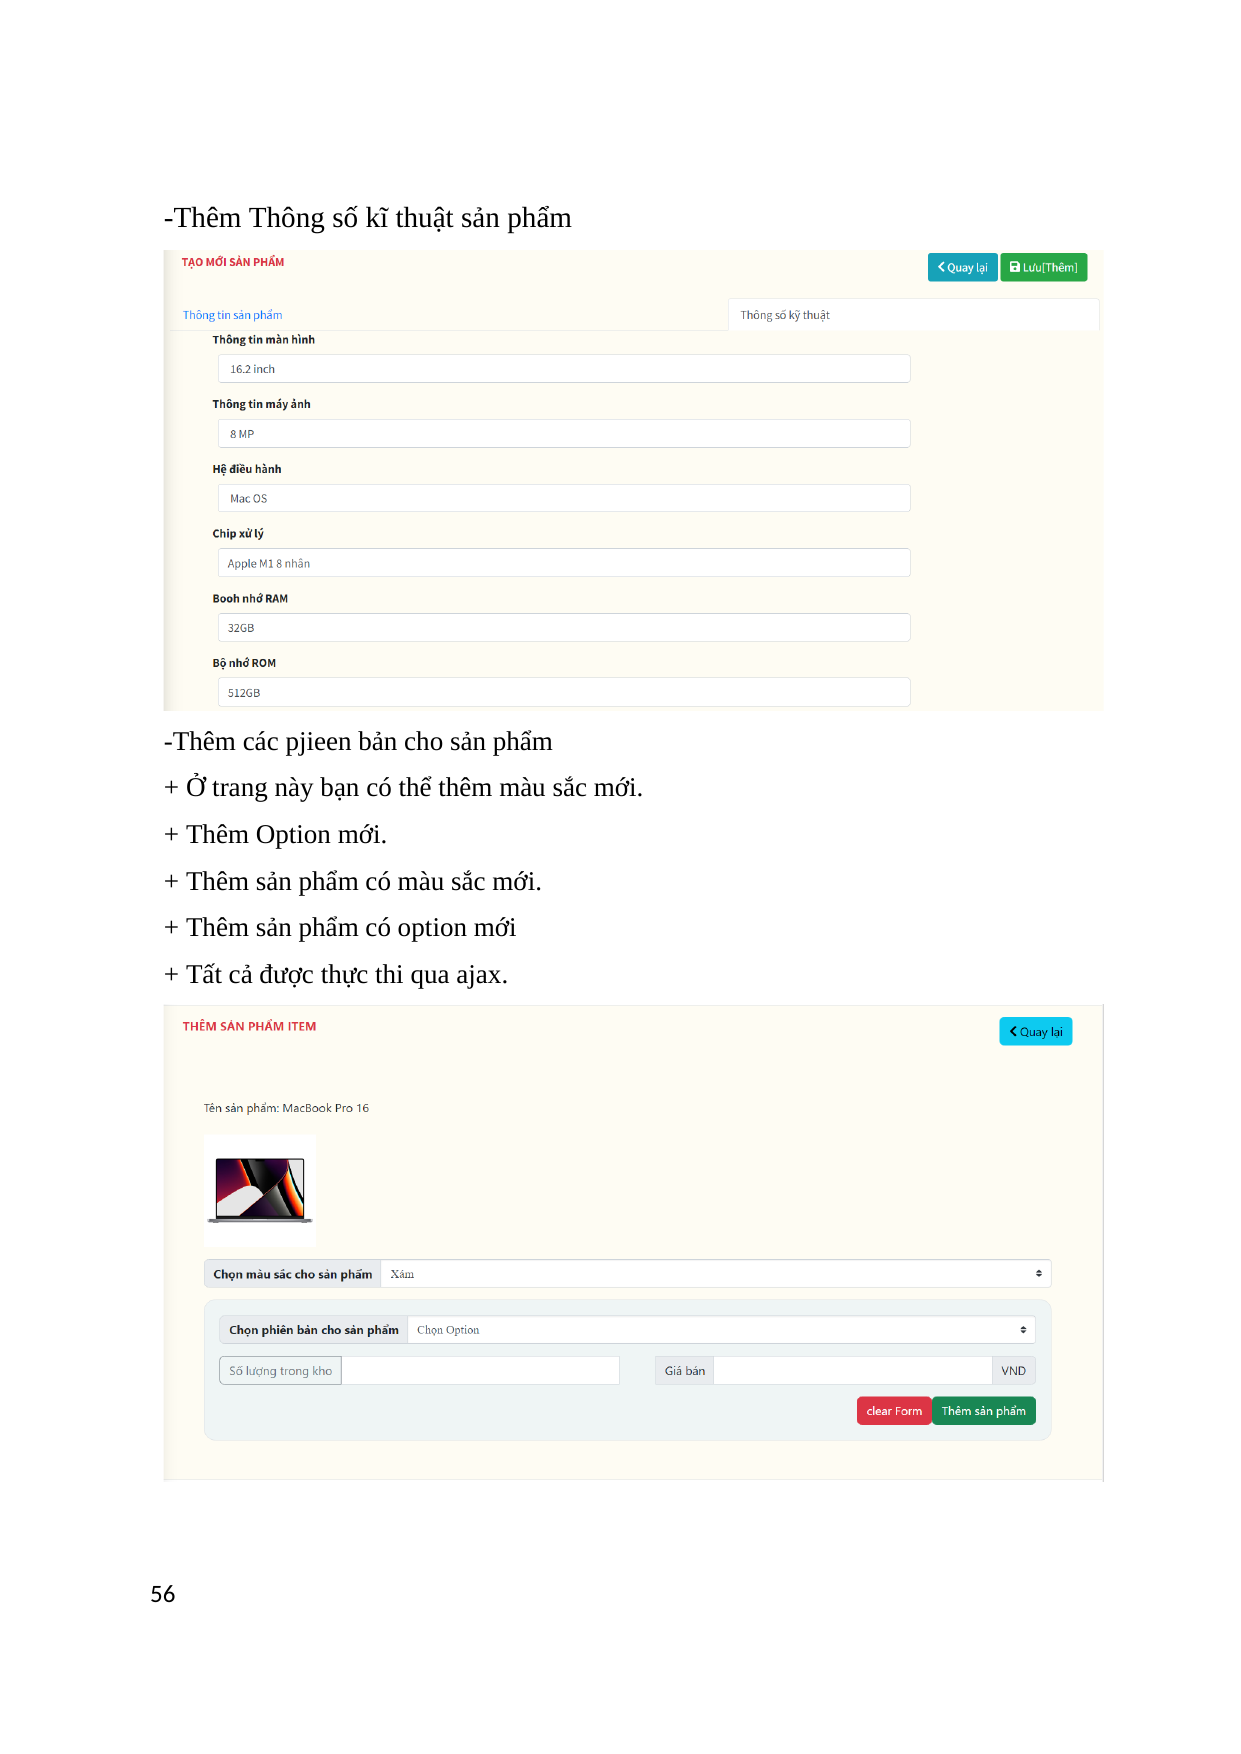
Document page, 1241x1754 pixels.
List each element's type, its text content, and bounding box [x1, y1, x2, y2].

list -Thêm các pjieen bản cho sản phẩm [164, 724, 1090, 756]
list + Thêm sản phẩm có màu sắc mới. [164, 864, 1090, 896]
picture [163, 1004, 1104, 1482]
list -Thêm Thông số kĩ thuật sản phẩm [164, 200, 1090, 234]
list + Ở trang này bạn có thể thêm màu sắc mới. [164, 771, 1090, 802]
list + Thêm Option mới. [164, 818, 1090, 849]
picture [163, 250, 1104, 711]
list + Tất cả được thực thi qua ajax. [164, 958, 1090, 989]
list + Thêm sản phẩm có option mới [164, 911, 1090, 942]
